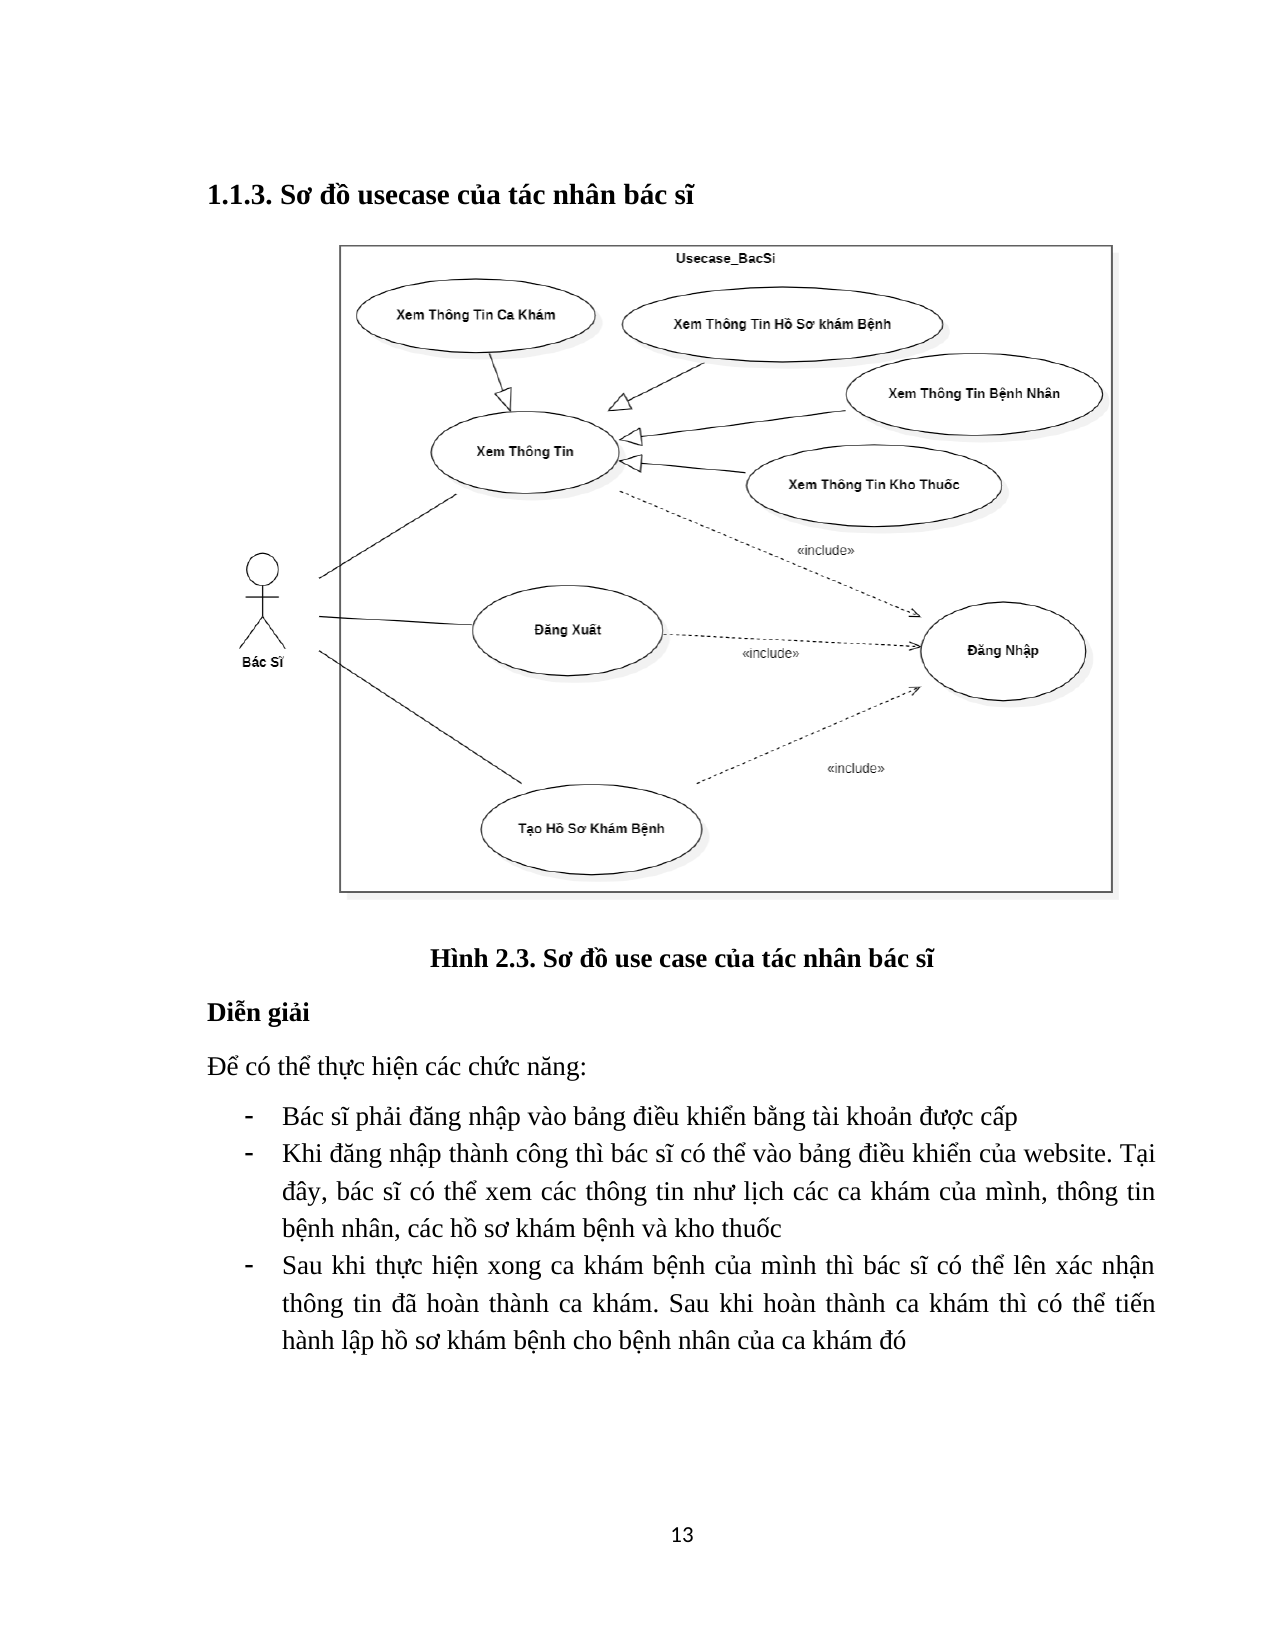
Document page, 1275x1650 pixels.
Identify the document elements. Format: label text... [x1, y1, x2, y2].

list Bác sĩ phải đăng nhập vào bảng điều khiển bằng tài khoản được cấp [244, 1100, 1157, 1131]
text Để có thể thực hiện các chức năng: [207, 1050, 1157, 1081]
text Diễn giải [207, 996, 1157, 1027]
picture [206, 242, 1157, 920]
list Sau khi thực hiện xong ca khám bệnh của mình thì bác sĩ có thể lên xác nhận thông tin đã hoàn thành ca khám. Sau khi hoàn thành ca khám thì có thể tiến hành lập hồ sơ khám bệnh cho bệnh nhân của ca khám đó [244, 1249, 1157, 1355]
text Hình 2.3. Sơ đồ use case của tác nhân bác sĩ [207, 942, 1157, 973]
subtitle 1.1.3. Sơ đồ usecase của tác nhân bác sĩ [207, 177, 1157, 211]
list Khi đăng nhập thành công thì bác sĩ có thể vào bảng điều khiển của website. Tại đây, bác sĩ có thể xem các thông tin như lịch các ca khám của mình, thông tin bệnh nhân, các hồ sơ khám bệnh và kho thuốc [244, 1137, 1157, 1243]
